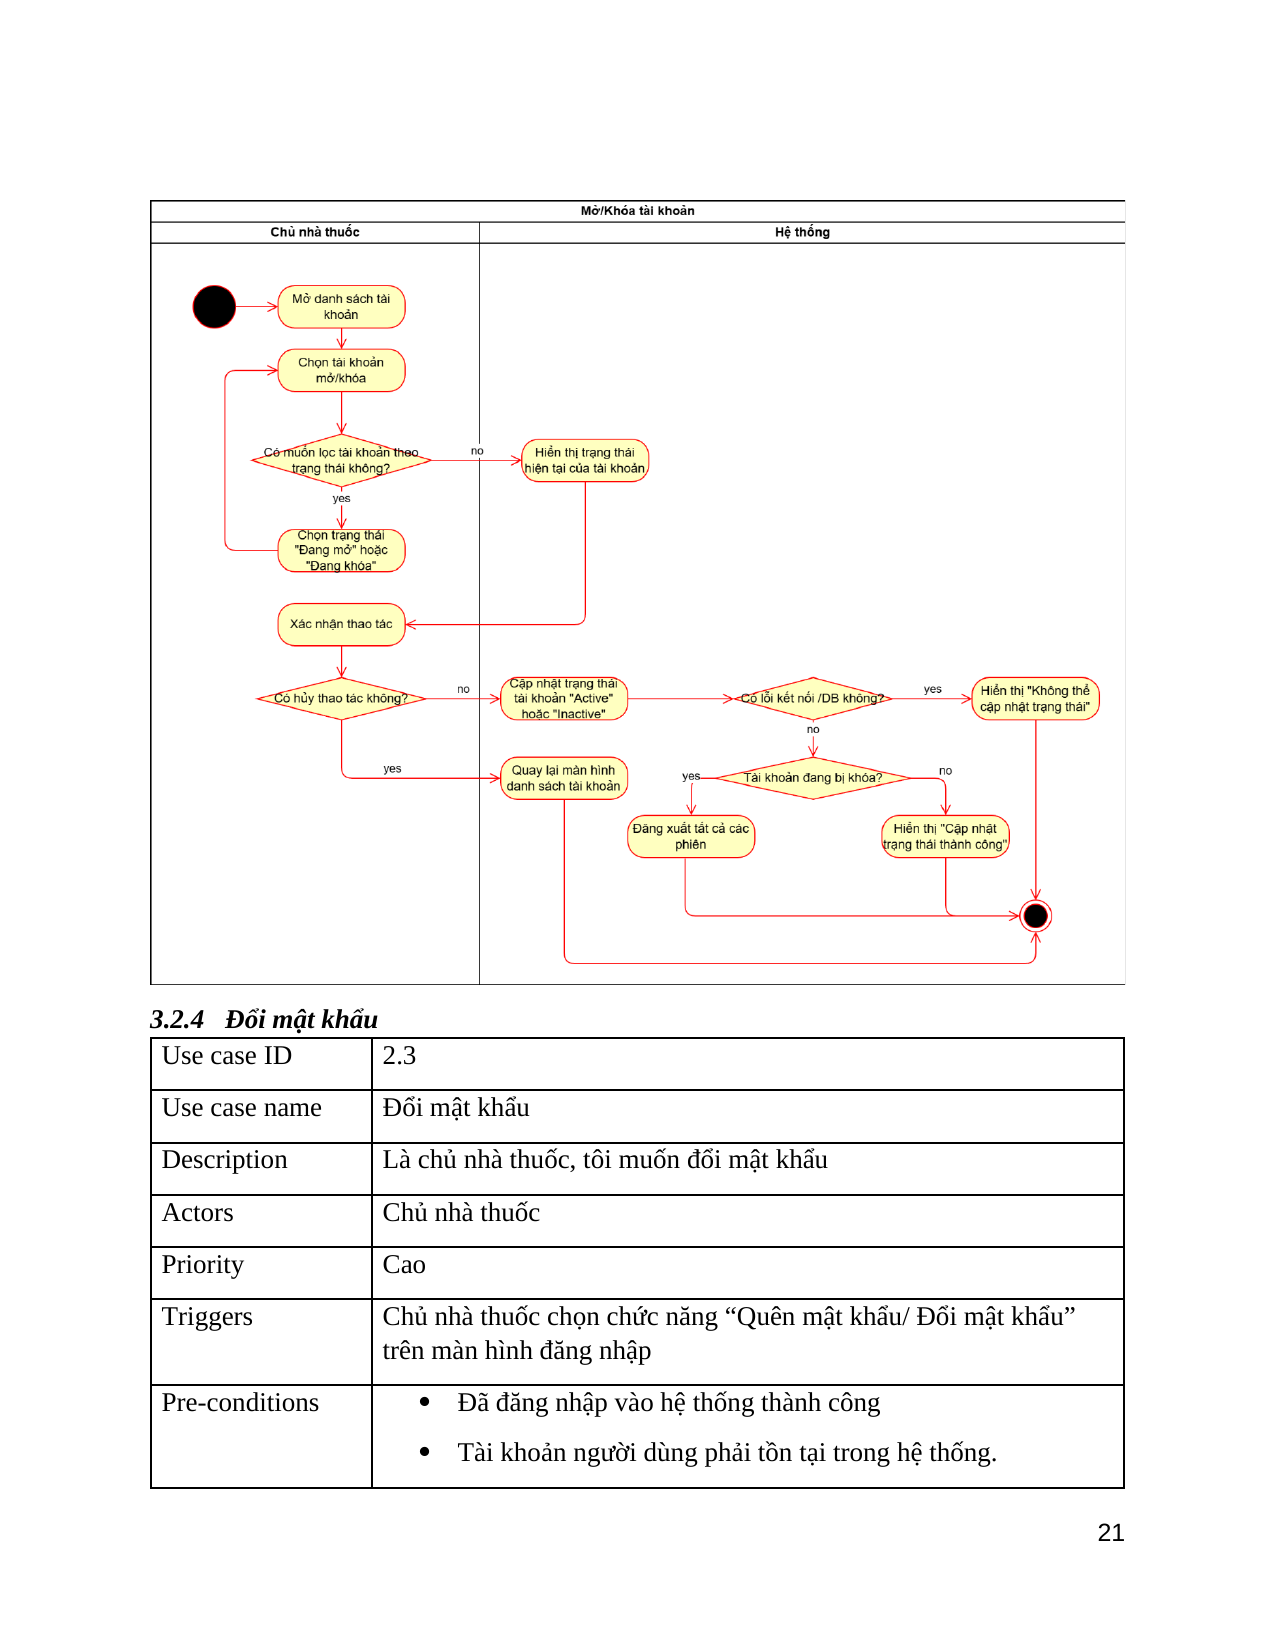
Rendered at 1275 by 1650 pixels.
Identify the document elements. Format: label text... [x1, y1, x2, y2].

table_cell Là chủ nhà thuốc, tôi muốn đổi mật khẩu [373, 1144, 1123, 1194]
table_cell Pre-conditions [152, 1386, 371, 1487]
table_cell Actors [152, 1196, 371, 1246]
table_header 2.3 [373, 1039, 1123, 1089]
subtitle Đổi mật khẩu [150, 1004, 1125, 1035]
table_cell Priority [152, 1248, 371, 1298]
picture [150, 200, 1125, 985]
table_cell Description [152, 1144, 371, 1194]
table_cell Chủ nhà thuốc chọn chức năng “Quên mật khẩu/ Đổi mật khẩu” trên màn hình đăng nhập [373, 1300, 1123, 1384]
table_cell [373, 1386, 1123, 1487]
table_cell Đổi mật khẩu [373, 1091, 1123, 1142]
table_cell Triggers [152, 1300, 371, 1384]
table_cell Chủ nhà thuốc [373, 1196, 1123, 1246]
table_header Use case ID [152, 1039, 371, 1089]
table_cell Cao [373, 1248, 1123, 1298]
table_cell Use case name [152, 1091, 371, 1142]
